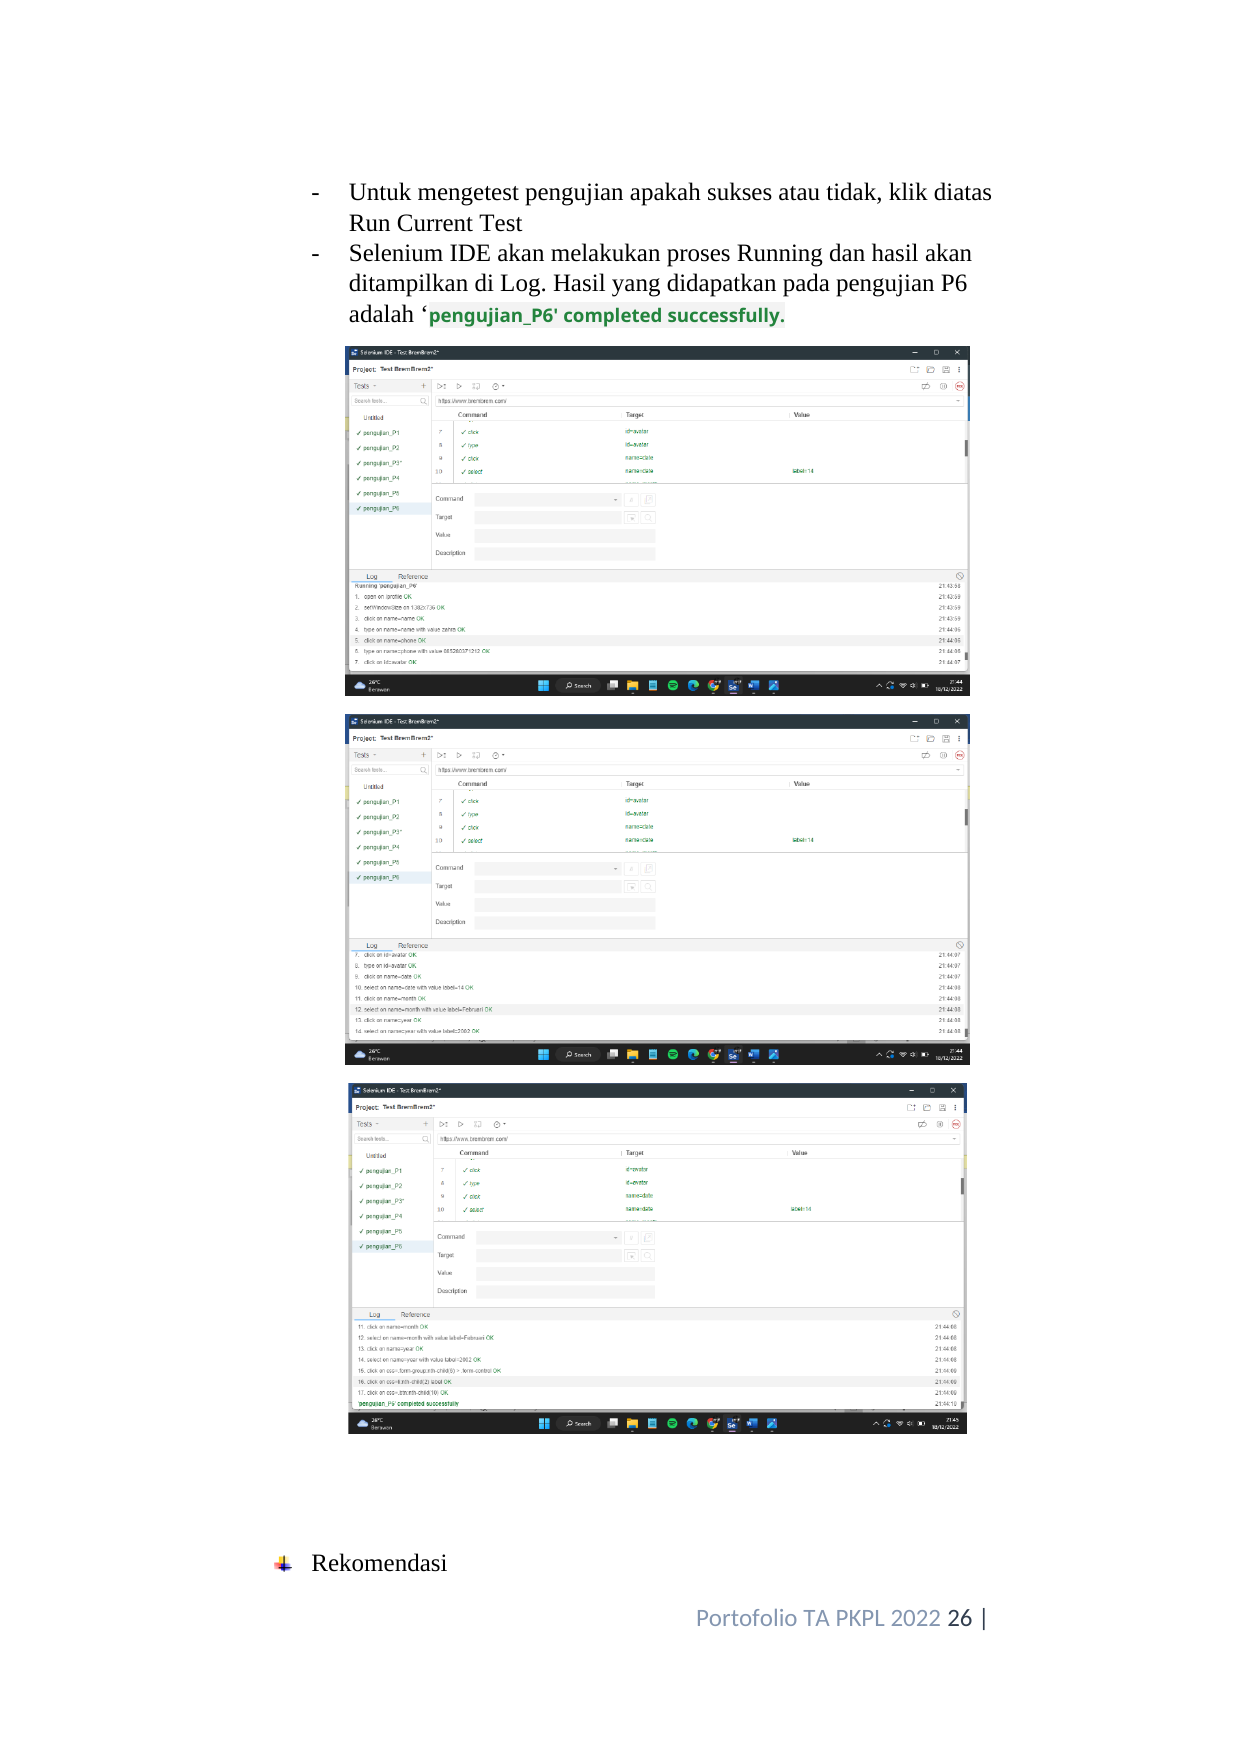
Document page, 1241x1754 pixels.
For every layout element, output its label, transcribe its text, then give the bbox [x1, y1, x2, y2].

picture [348, 1083, 967, 1434]
picture [274, 1554, 292, 1572]
picture [345, 714, 970, 1065]
list Selenium IDE akan melakukan proses Running dan hasil akan ditampilkan di Log. Hasil yang didapatkan pada pengujian P6 adalah ‘pengujian_P6' completed successfully. [311, 238, 1004, 328]
picture [345, 346, 970, 696]
list Rekomendasi [274, 1548, 1004, 1577]
list Untuk mengetest pengujian apakah sukses atau tidak, klik diatas Run Current Test [311, 177, 1004, 236]
